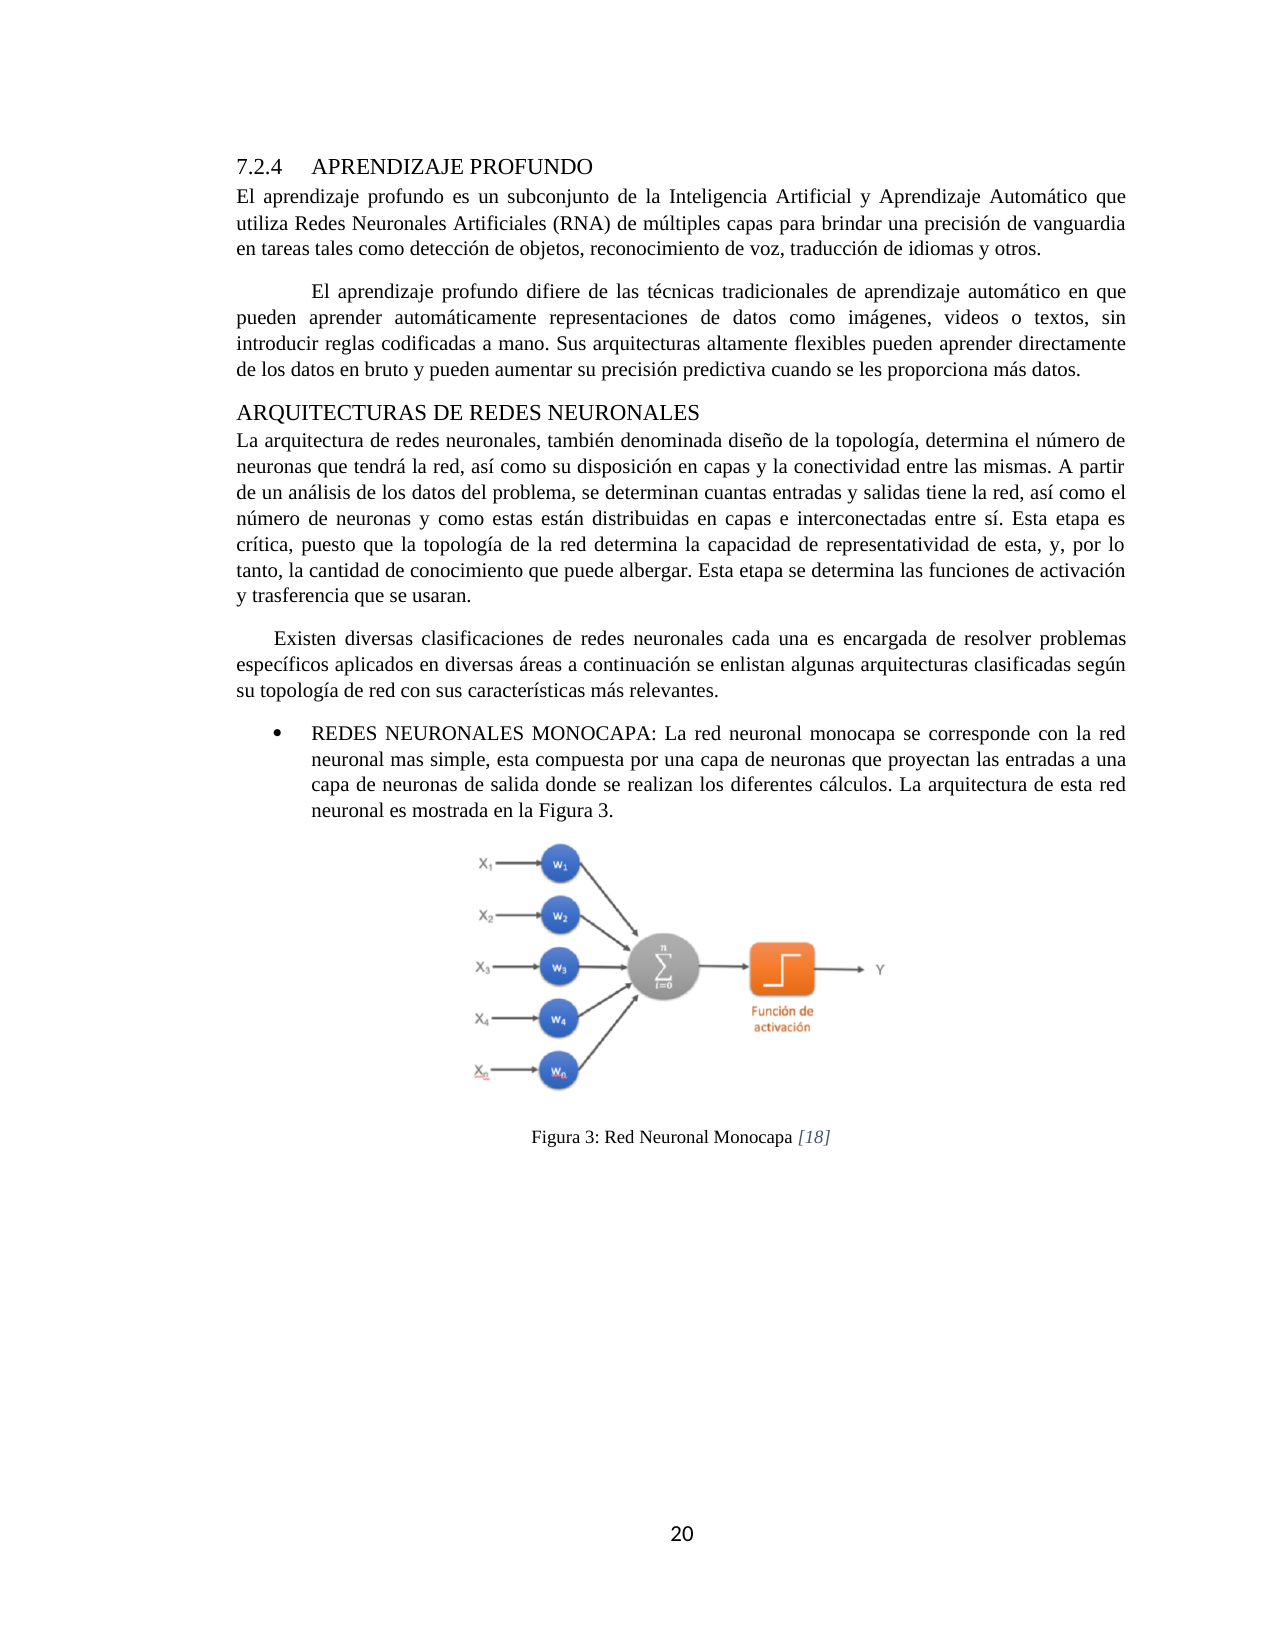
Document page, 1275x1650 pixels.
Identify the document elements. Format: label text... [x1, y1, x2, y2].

text El aprendizaje profundo difiere de las técnicas tradicionales de aprendizaje automático en que pueden aprender automáticamente representaciones de datos como imágenes, videos o textos, sin introducir reglas codificadas a mano. Sus arquitecturas altamente flexibles pueden aprender directamente de los datos en bruto y pueden aumentar su precisión predictiva cuando se les proporciona más datos. [236, 279, 1127, 381]
text El aprendizaje profundo es un subconjunto de la Inteligencia Artificial y Aprendizaje Automático que utiliza Redes Neuronales Artificiales (RNA) de múltiples capas para brindar una precisión de vanguardia en tareas tales como detección de objetos, reconocimiento de voz, traducción de idiomas y otros. [236, 184, 1127, 260]
subtitle ARQUITECTURAS DE REDES NEURONALES [236, 399, 1127, 426]
subtitle REDES NEURONALES MONOCAPA: La red neuronal monocapa se corresponde con la red neuronal mas simple, esta compuesta por una capa de neuronas que proyectan las entradas a una capa de neuronas de salida donde se realizan los diferentes cálculos. La arquitectura de esta red neuronal es mostrada en la Figura 3. [274, 721, 1127, 822]
picture [406, 824, 958, 1108]
text La arquitectura de redes neuronales, también denominada diseño de la topología, determina el número de neuronas que tendrá la red, así como su disposición en capas y la conectividad entre las mismas. A partir de un análisis de los datos del problema, se determinan cuantas entradas y salidas tiene la red, así como el número de neuronas y como estas están distribuidas en capas e interconectadas entre sí. Esta etapa es crítica, puesto que la topología de la red determina la capacidad de representatividad de esta, y, por lo tanto, la cantidad de conocimiento que puede albergar. Esta etapa se determina las funciones de activación y trasferencia que se usaran. [236, 428, 1127, 607]
subtitle APRENDIZAJE PROFUNDO [236, 148, 1127, 182]
text Figura 3: Red Neuronal Monocapa [236, 1126, 1127, 1148]
text Existen diversas clasificaciones de redes neuronales cada una es encargada de resolver problemas específicos aplicados en diversas áreas a continuación se enlistan algunas arquitecturas clasificadas según su topología de red con sus características más relevantes. [236, 626, 1127, 702]
